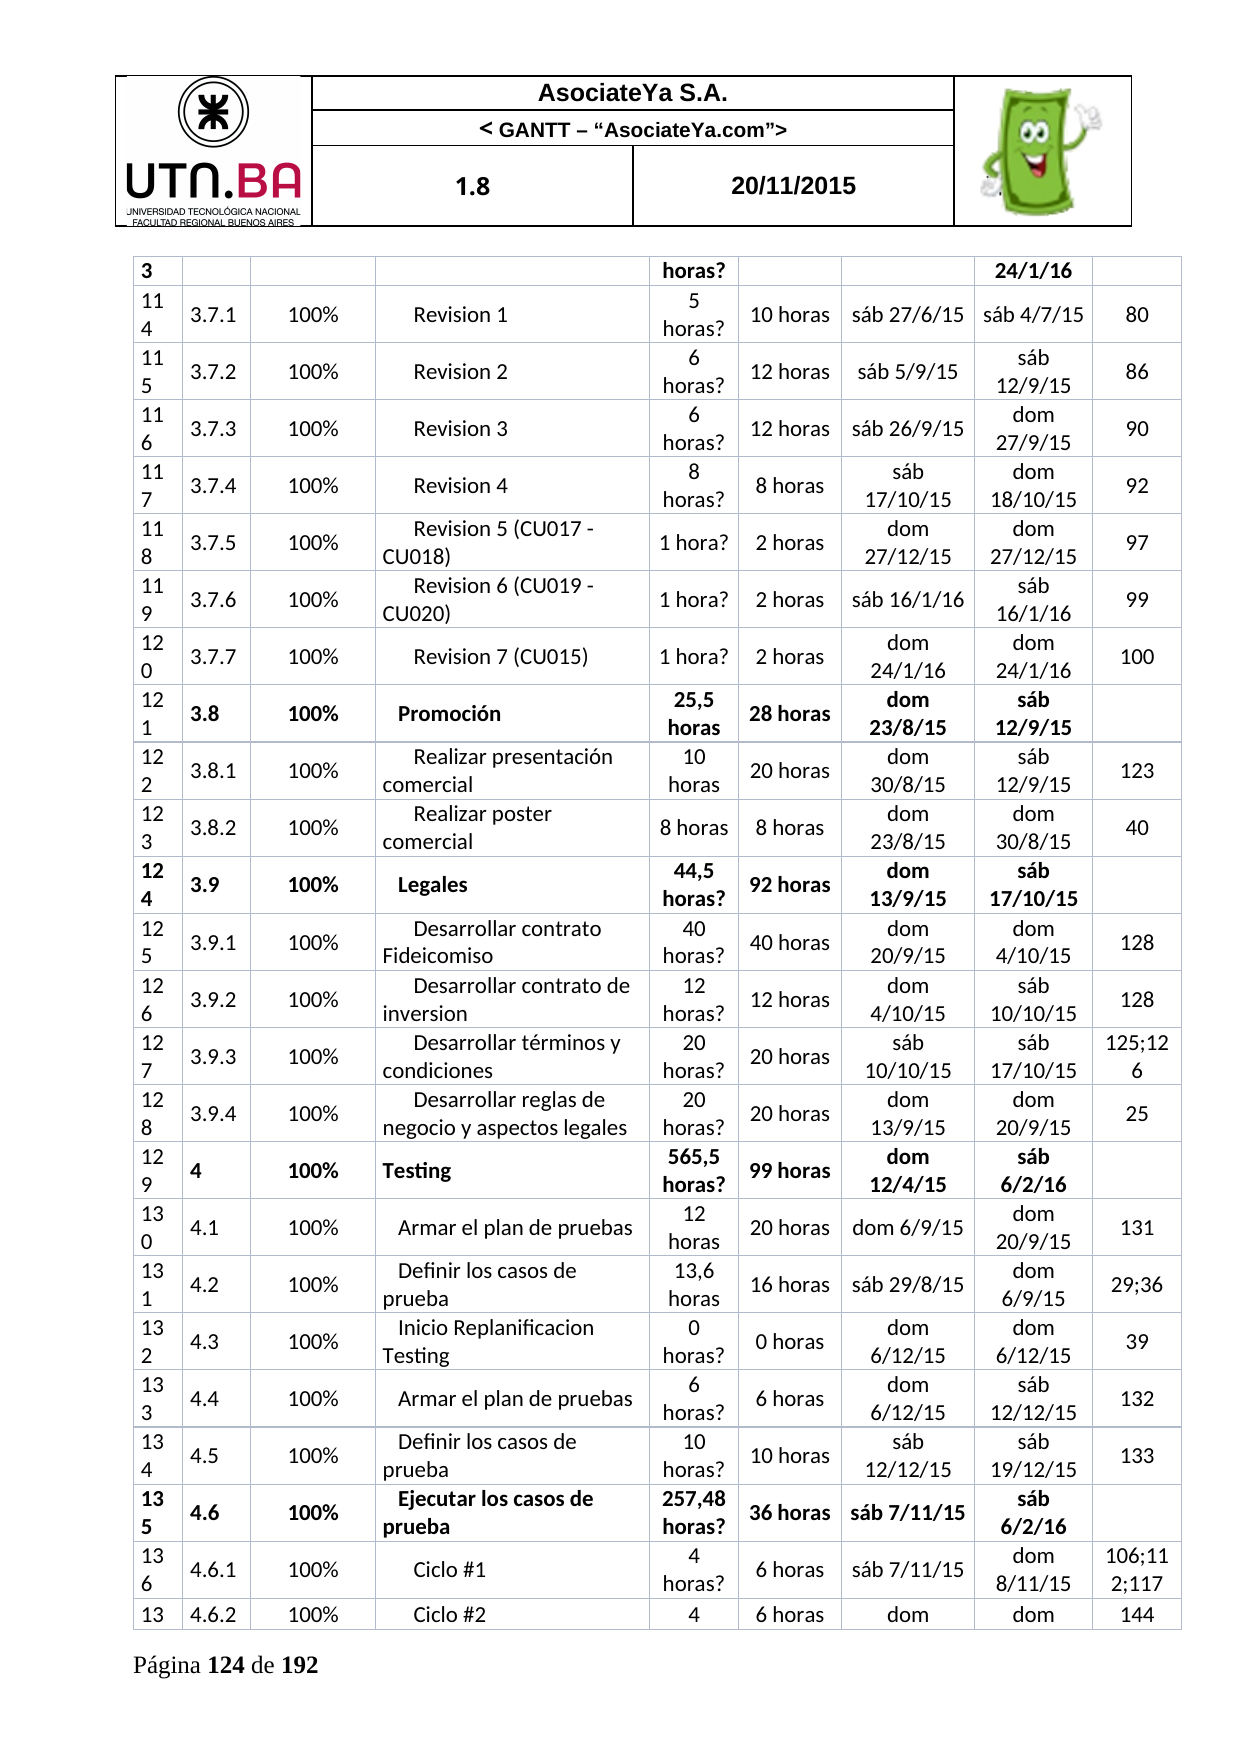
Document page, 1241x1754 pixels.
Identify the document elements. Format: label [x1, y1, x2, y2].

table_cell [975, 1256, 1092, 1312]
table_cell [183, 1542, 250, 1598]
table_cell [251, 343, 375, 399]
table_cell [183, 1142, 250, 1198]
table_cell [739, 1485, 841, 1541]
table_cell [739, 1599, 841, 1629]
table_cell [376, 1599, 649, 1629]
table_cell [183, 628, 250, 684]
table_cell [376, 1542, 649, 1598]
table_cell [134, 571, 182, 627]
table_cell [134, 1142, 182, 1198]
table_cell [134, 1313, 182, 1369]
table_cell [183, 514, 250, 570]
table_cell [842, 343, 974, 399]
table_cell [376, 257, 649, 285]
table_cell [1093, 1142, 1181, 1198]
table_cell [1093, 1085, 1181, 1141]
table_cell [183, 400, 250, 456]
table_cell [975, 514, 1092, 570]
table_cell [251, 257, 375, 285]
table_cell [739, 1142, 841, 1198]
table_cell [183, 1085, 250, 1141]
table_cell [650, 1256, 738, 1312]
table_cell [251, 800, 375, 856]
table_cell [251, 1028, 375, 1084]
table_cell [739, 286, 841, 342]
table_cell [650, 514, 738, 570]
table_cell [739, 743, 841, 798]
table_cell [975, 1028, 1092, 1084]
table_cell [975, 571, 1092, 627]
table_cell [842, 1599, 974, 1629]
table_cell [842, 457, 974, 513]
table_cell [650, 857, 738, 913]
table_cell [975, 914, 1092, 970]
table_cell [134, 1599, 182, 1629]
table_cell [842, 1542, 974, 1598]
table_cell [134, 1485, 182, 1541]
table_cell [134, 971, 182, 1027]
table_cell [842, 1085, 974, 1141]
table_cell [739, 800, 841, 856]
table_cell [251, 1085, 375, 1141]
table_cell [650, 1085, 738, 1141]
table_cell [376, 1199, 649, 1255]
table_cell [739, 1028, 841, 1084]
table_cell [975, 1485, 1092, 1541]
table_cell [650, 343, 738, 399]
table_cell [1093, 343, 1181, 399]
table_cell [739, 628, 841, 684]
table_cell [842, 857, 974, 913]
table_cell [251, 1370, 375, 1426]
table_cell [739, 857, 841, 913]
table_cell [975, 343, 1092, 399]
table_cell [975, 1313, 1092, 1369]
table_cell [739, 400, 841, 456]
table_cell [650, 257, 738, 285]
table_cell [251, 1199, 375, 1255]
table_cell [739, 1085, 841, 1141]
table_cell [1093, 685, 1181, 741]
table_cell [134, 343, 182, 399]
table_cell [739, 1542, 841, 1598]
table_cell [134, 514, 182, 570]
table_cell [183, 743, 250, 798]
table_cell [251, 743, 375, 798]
picture [968, 81, 1110, 221]
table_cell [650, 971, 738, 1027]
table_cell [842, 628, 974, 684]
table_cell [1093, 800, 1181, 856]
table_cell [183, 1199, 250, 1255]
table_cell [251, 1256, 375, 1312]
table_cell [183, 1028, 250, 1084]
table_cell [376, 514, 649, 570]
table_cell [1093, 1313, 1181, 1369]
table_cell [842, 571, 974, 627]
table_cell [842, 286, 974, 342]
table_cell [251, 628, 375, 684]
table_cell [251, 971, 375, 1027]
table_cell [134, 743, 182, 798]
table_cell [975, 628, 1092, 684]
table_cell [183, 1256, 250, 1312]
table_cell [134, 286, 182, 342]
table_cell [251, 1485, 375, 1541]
picture [126, 76, 301, 226]
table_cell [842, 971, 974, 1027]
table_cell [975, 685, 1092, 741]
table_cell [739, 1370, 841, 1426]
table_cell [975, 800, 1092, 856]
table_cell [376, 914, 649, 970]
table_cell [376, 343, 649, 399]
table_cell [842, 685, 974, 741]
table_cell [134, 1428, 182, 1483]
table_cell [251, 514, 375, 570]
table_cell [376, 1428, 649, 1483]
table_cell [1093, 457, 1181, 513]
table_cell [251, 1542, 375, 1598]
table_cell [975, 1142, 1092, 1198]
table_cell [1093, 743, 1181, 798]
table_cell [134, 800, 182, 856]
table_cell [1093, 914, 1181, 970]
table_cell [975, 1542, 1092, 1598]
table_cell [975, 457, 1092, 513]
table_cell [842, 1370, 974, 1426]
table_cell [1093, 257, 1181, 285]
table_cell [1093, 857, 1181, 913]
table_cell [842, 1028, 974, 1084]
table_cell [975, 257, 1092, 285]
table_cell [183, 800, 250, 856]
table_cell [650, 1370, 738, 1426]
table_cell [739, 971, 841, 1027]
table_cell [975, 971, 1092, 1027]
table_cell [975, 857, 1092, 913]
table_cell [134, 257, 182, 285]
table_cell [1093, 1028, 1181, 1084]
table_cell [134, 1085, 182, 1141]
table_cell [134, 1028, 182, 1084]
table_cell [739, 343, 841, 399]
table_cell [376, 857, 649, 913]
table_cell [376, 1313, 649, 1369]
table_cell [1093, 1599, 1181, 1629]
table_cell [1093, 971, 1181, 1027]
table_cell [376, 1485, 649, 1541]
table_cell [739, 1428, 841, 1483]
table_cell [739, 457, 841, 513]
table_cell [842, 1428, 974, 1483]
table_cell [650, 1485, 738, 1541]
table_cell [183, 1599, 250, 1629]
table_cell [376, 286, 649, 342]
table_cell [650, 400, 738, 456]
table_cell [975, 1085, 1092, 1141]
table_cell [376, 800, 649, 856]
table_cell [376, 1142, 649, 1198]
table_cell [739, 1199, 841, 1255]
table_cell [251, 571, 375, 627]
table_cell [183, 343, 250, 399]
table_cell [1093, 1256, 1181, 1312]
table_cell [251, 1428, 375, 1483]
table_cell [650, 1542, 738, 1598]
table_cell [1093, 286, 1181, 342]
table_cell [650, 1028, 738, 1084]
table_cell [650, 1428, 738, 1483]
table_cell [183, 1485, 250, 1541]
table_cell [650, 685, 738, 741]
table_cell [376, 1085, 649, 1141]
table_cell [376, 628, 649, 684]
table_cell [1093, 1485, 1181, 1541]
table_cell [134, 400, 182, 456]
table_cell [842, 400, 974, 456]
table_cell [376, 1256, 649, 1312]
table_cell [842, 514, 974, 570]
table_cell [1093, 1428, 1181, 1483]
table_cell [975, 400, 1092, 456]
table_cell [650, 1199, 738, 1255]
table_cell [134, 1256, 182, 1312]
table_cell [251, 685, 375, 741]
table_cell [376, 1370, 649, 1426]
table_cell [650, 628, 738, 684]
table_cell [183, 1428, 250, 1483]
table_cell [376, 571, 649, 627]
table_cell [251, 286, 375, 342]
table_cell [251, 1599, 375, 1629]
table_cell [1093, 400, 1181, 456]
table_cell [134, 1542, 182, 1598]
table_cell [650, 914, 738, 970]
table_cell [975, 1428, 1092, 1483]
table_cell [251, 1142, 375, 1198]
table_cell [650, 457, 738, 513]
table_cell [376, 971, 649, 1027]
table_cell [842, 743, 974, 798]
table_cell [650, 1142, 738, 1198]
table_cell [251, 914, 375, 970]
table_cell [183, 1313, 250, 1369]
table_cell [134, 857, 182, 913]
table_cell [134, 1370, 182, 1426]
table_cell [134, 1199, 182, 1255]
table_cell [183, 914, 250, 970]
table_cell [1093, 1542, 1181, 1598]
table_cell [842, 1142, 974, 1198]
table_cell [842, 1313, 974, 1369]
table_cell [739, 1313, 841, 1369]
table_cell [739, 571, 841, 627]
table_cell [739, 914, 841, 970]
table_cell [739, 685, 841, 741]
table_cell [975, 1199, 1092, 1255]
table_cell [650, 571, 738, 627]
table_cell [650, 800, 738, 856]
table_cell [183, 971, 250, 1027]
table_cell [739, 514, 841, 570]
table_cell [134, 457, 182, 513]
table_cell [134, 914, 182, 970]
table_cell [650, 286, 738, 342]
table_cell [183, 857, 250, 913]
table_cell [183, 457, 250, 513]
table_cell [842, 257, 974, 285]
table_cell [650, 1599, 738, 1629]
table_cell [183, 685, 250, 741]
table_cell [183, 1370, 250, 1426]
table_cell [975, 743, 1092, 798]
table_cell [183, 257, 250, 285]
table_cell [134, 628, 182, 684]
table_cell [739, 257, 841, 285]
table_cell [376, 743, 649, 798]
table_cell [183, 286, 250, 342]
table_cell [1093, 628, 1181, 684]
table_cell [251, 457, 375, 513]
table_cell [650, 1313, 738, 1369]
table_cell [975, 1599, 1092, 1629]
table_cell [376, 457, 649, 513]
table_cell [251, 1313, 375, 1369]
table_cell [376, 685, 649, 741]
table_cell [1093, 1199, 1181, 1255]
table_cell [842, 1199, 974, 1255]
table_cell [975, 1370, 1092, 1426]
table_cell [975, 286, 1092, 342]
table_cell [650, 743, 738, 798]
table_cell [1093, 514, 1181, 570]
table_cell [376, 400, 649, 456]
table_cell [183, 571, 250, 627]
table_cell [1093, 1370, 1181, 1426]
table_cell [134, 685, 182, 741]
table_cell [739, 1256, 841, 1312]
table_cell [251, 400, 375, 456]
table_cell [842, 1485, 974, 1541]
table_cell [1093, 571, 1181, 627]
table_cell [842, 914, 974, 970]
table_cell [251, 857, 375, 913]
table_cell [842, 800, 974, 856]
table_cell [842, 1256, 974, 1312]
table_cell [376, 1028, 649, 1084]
